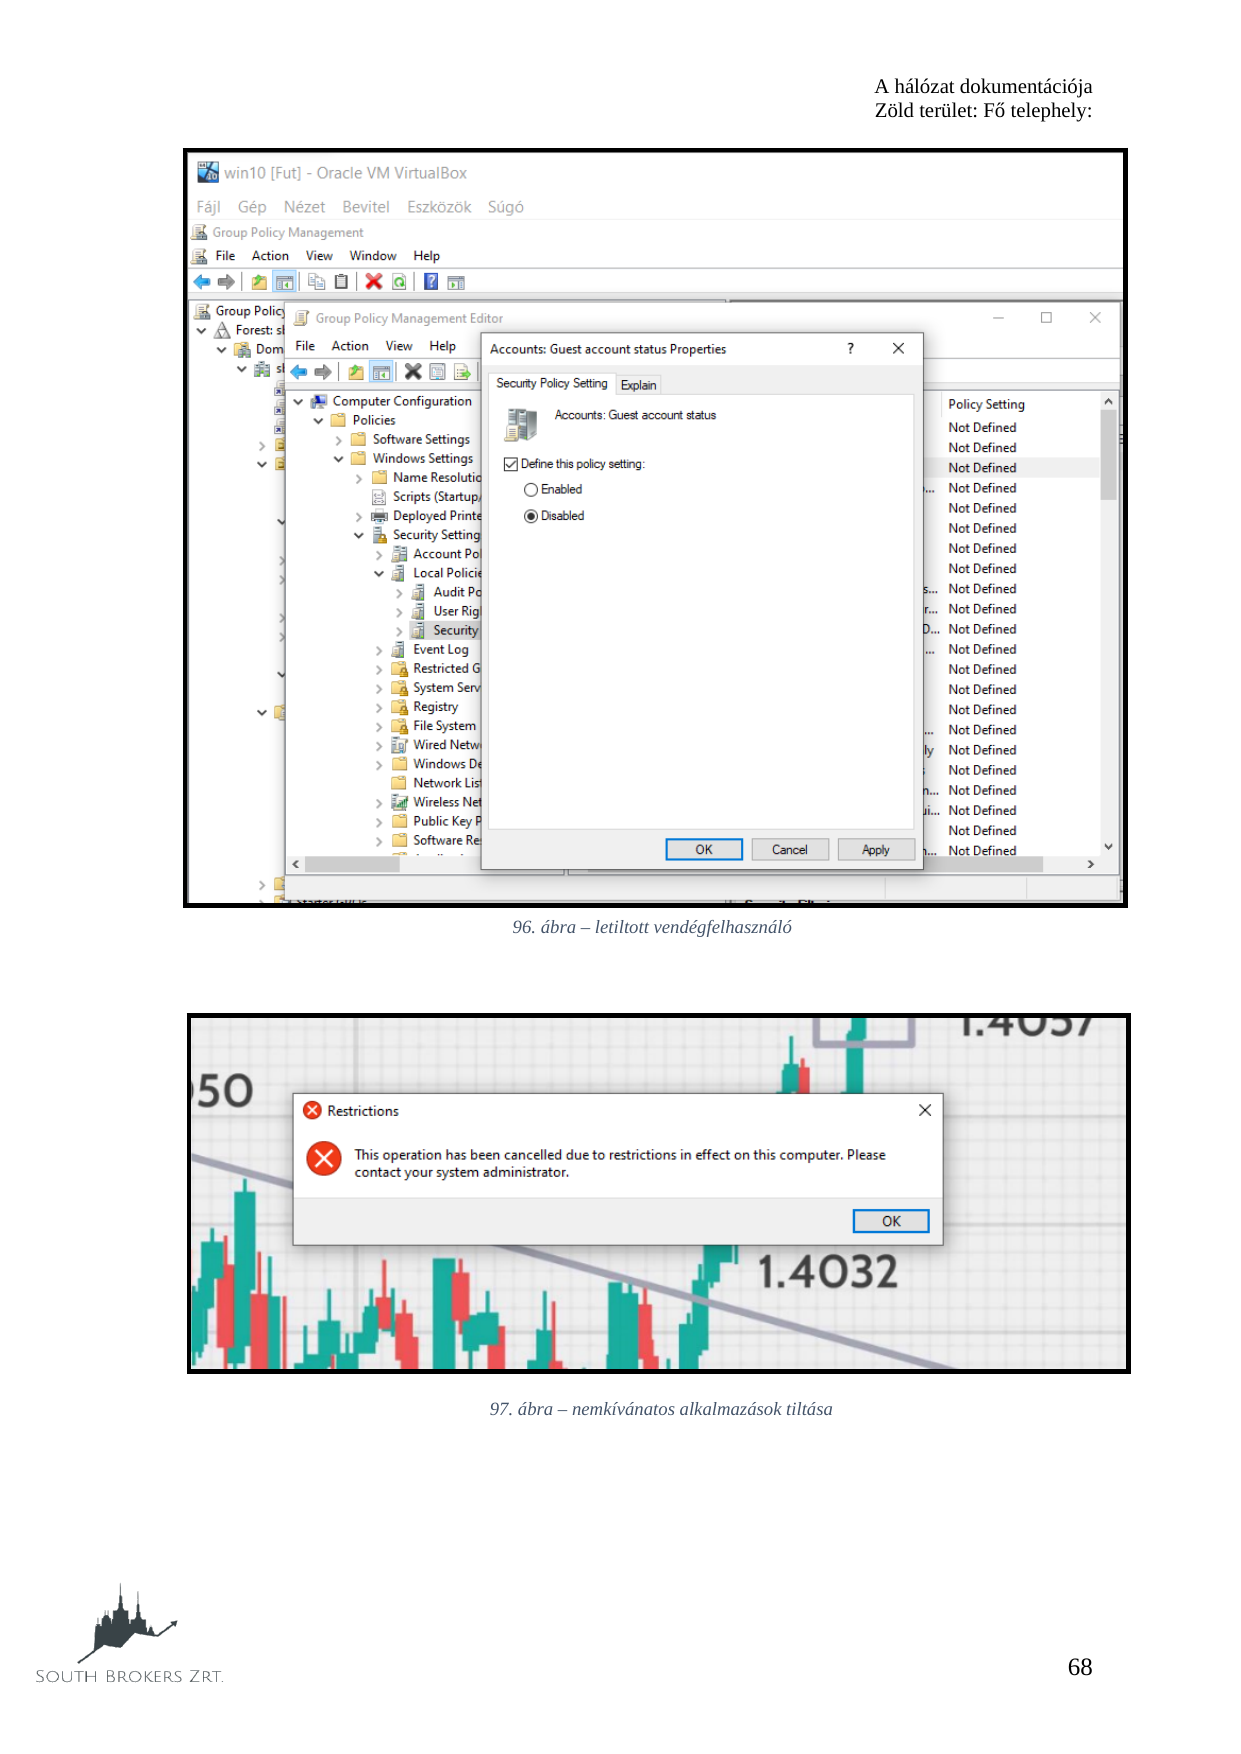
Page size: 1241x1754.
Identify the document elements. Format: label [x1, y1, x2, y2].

picture [187, 152, 1123, 903]
picture [0, 1531, 255, 1754]
picture [191, 1018, 1126, 1369]
